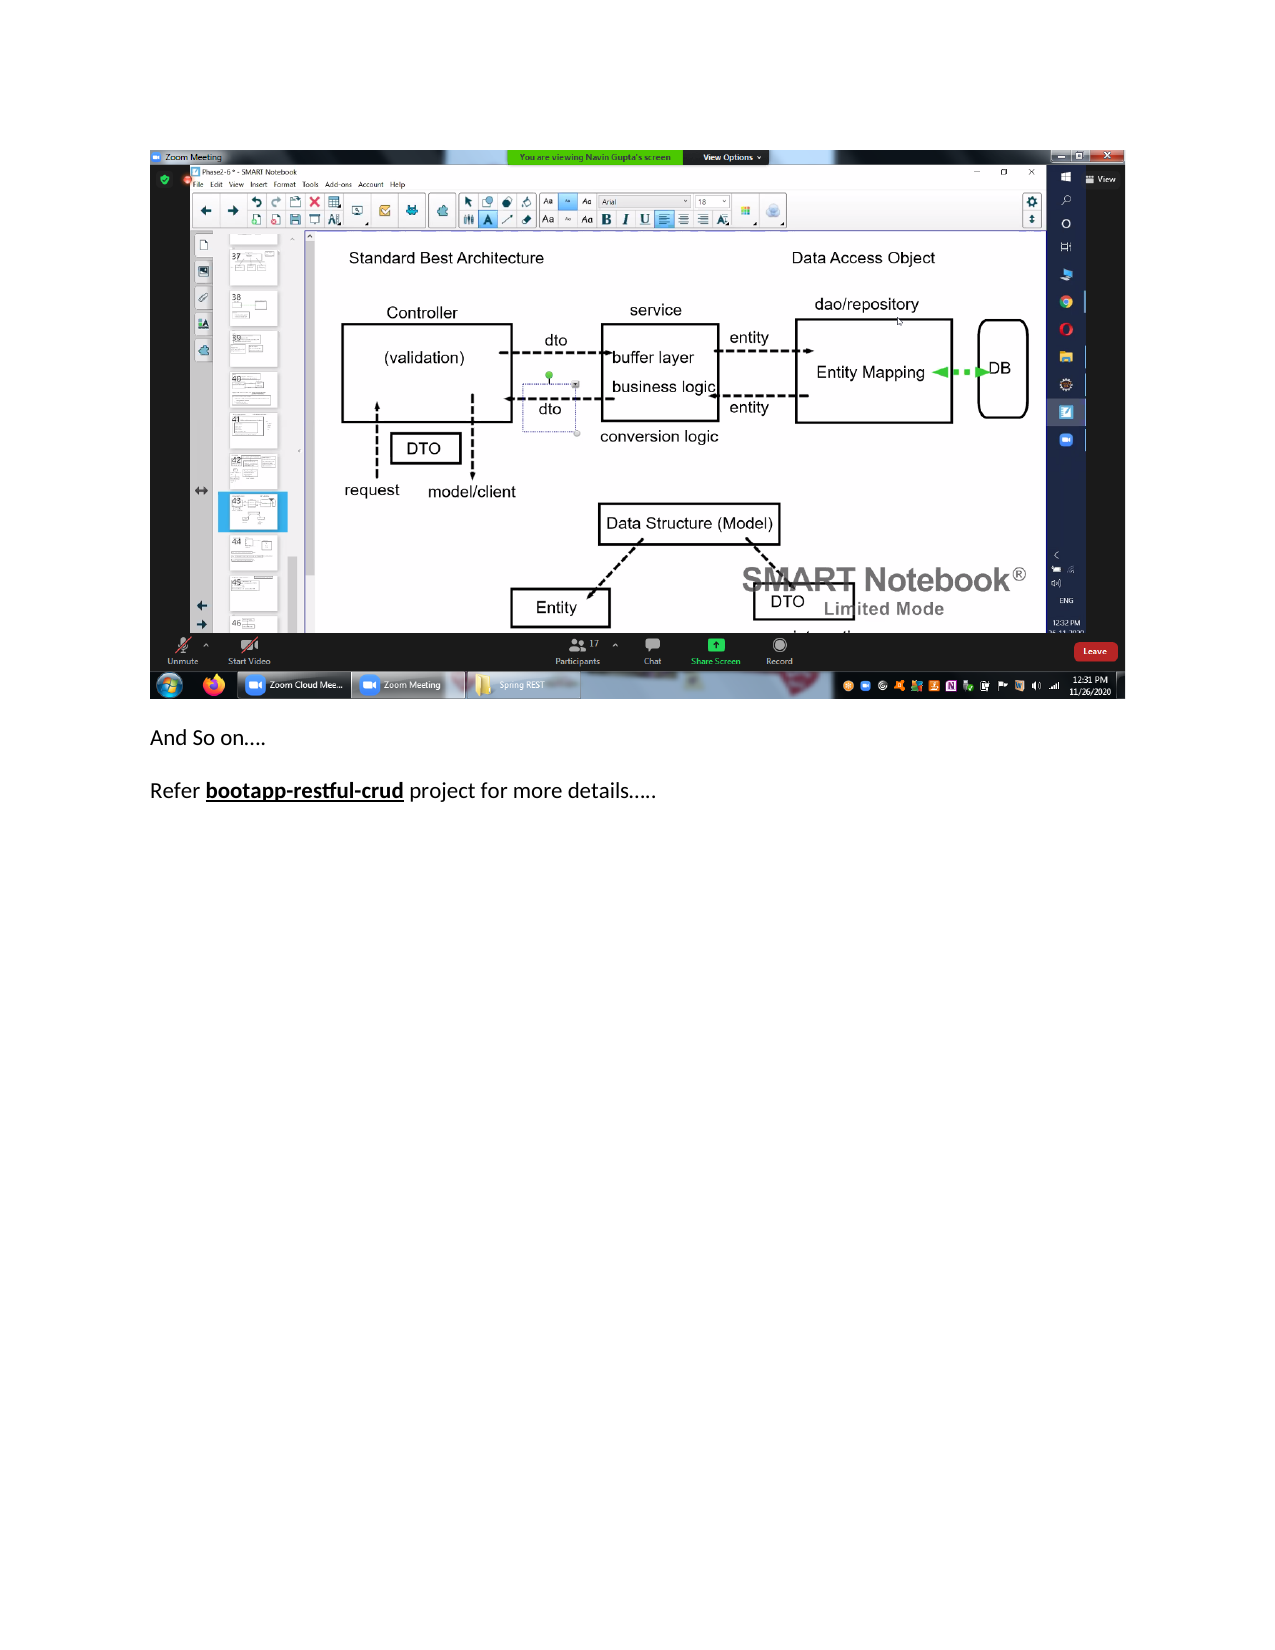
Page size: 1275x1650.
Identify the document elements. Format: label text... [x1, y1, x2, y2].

text And So on…. [150, 723, 1125, 751]
text Refer bootapp-restful-crud project for more details….. [150, 776, 1125, 804]
picture [150, 150, 1125, 699]
